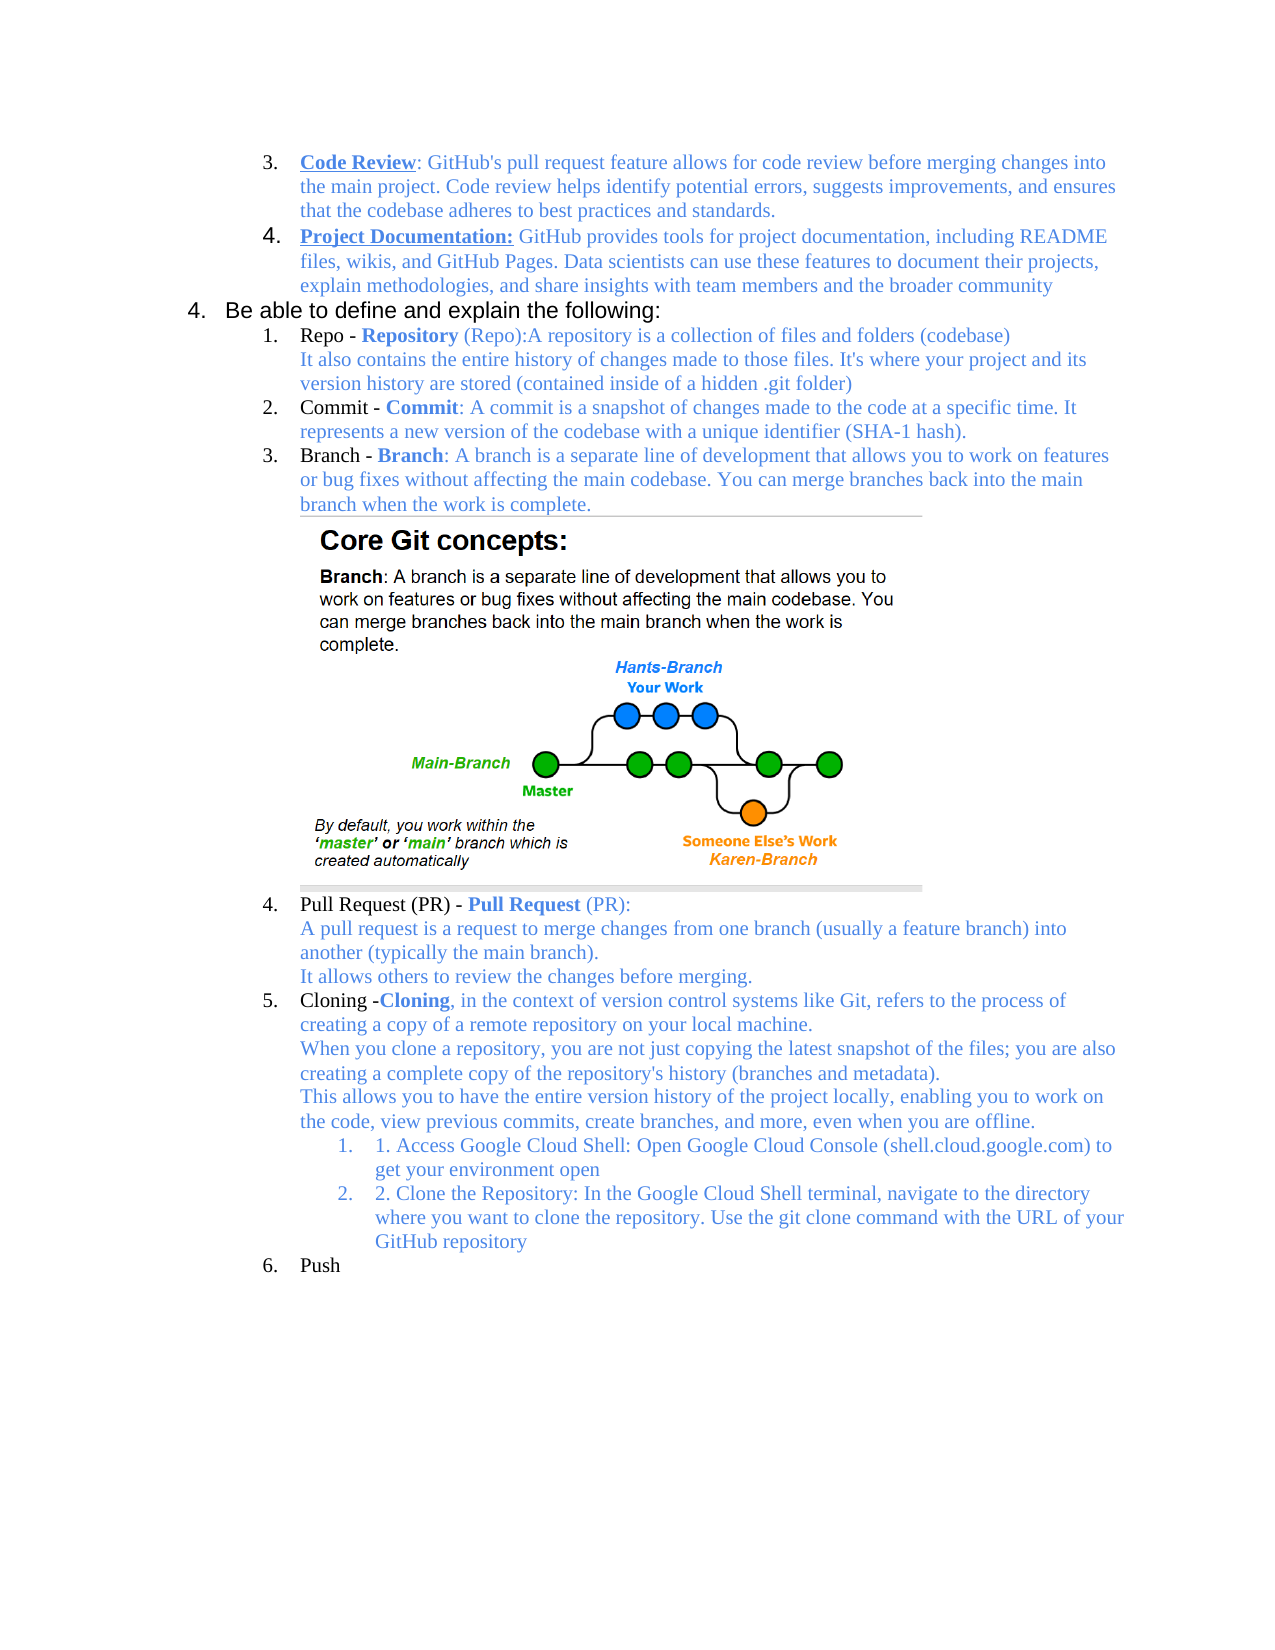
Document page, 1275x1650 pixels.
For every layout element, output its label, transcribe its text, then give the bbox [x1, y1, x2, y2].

list Repo - Repository (Repo):A repository is a collection of files and folders (codebase) It also contains the entire history of changes made to those files. It's where your project and its version history are stored (contained inside of a hidden .git folder) [262, 323, 1125, 395]
list Commit - Commit: A commit is a snapshot of changes made to the code at a specific time. It represents a new version of the codebase with a unique identifier (SHA-1 hash). [262, 395, 1125, 443]
list 1. Access Google Cloud Shell: Open Google Cloud Console (shell.cloud.google.com) to get your environment open [337, 1133, 1125, 1181]
list Branch - Branch: A branch is a separate line of development that allows you to work on features or bug fixes without affecting the main codebase. You can merge branches back into the main branch when the work is complete. [262, 443, 1125, 516]
list 2. Clone the Repository: In the Google Cloud Shell terminal, navigate to the directory where you want to clone the repository. Use the git clone command with the URL of your GitHub repository [337, 1181, 1125, 1253]
picture [300, 515, 923, 892]
list Cloning -Cloning, in the context of version control systems like Git, refers to the process of creating a copy of a remote repository on your local machine. When you clone a repository, you are not just copying the latest snapshot of the files; you are also creating a complete copy of the repository's history (branches and metadata). This allows you to have the entire version history of the project locally, enabling you to work on the code, view previous commits, create branches, and more, even when you are offline. [262, 988, 1125, 1133]
list Push [262, 1253, 1125, 1277]
list Code Review: GitHub's pull request feature allows for code review before merging changes into the main project. Code review helps identify potential errors, suggests improvements, and ensures that the codebase adheres to best practices and standards. [262, 150, 1125, 222]
list Be able to define and explain the following: [187, 297, 1125, 323]
list Pull Request (PR) - Pull Request (PR): A pull request is a request to merge changes from one branch (usually a feature branch) into another (typically the main branch). It allows others to review the changes before merging. [262, 892, 1125, 988]
list Project Documentation: GitHub provides tools for project documentation, including README files, wikis, and GitHub Pages. Data scientists can use these features to document their projects, explain methodologies, and share insights with team members and the broader community [262, 222, 1125, 297]
